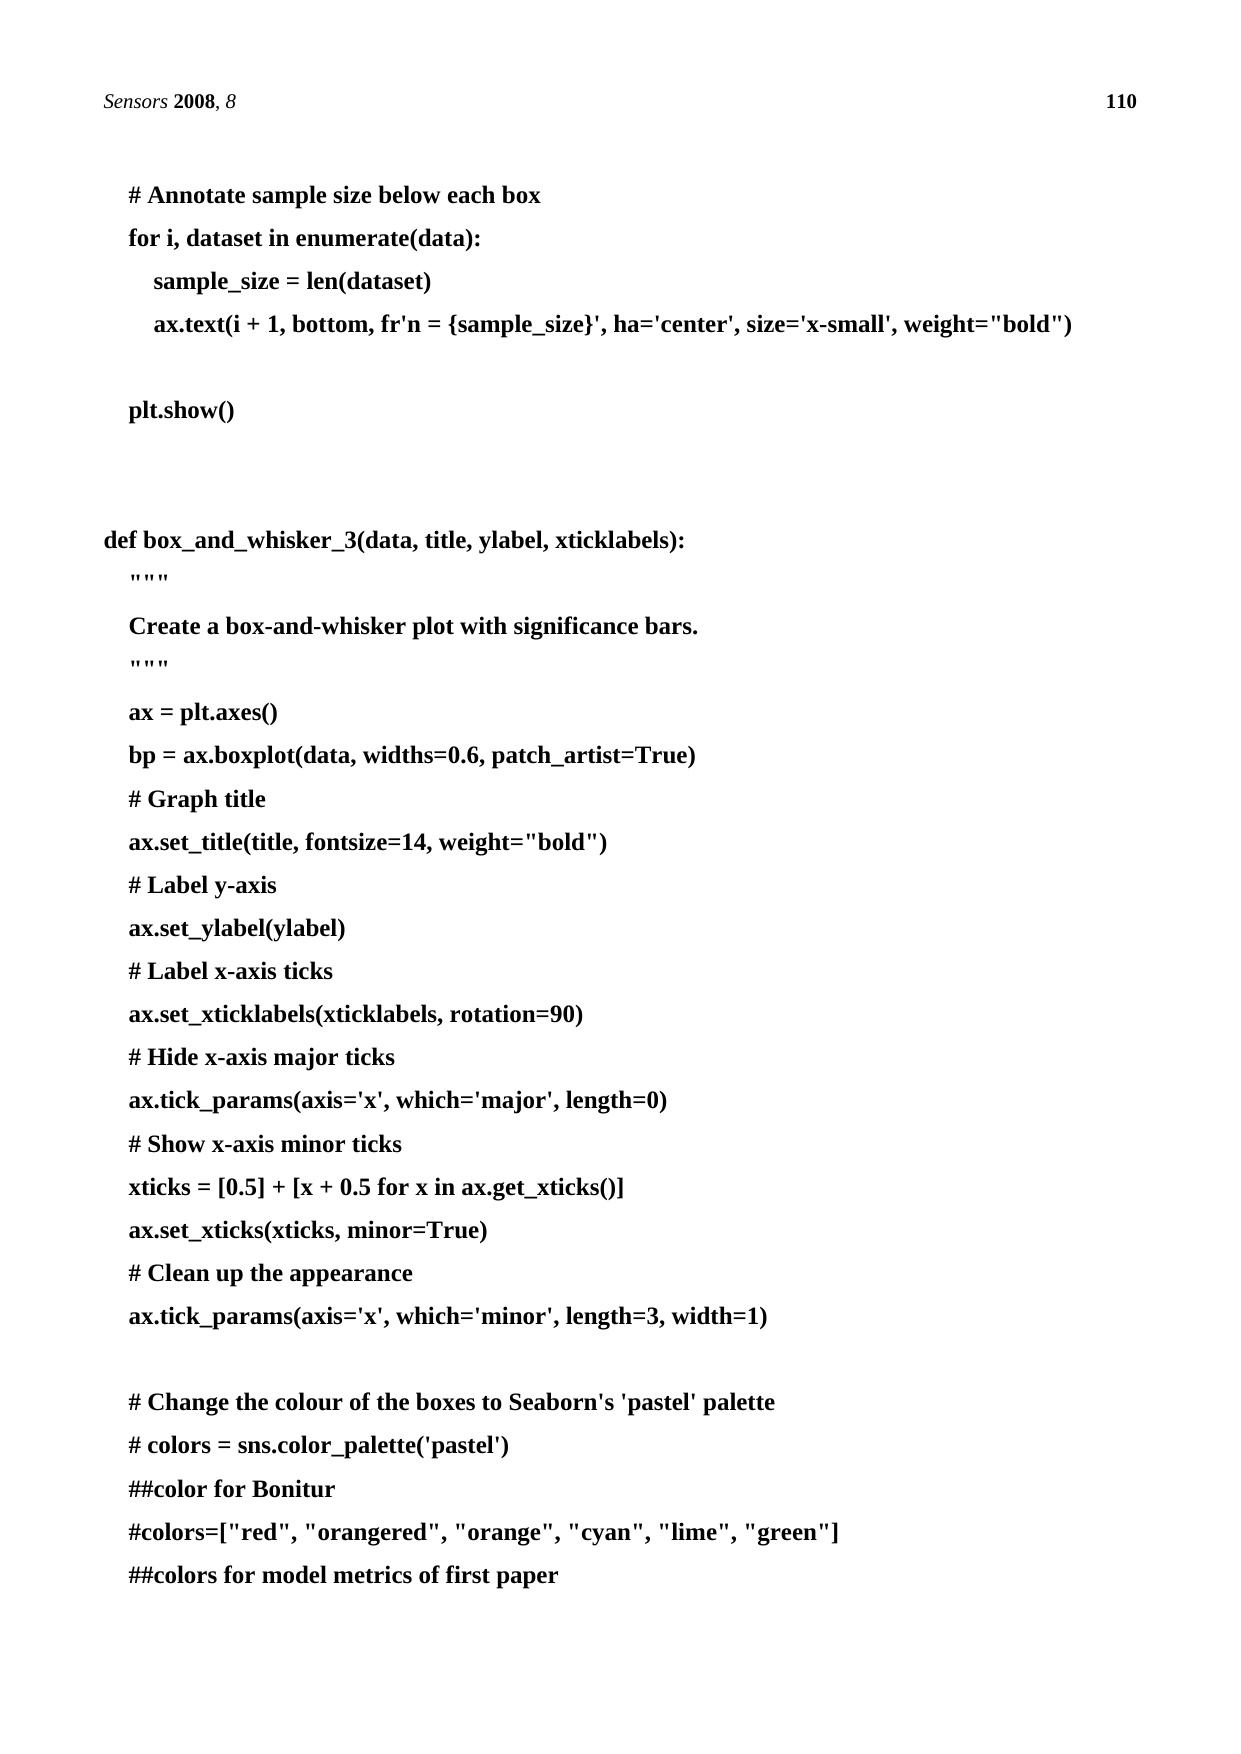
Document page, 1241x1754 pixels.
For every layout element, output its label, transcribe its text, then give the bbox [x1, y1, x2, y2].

text ##colors for model metrics of first paper [103, 1560, 1137, 1589]
text ax.set_xticks(xticks, minor=True) [103, 1215, 1137, 1244]
text plt.show() [103, 396, 1137, 424]
text ##color for Bonitur [103, 1474, 1137, 1502]
text sample_size = len(dataset) [103, 266, 1137, 295]
text bp = ax.boxplot(data, widths=0.6, patch_artist=True) [103, 741, 1137, 769]
text ax.tick_params(axis='x', which='minor', length=3, width=1) [103, 1301, 1137, 1330]
text ax.set_title(title, fontsize=14, weight="bold") [103, 827, 1137, 856]
text ax.set_ylabel(ylabel) [103, 913, 1137, 942]
text # Clean up the appearance [103, 1258, 1137, 1287]
text xticks = [0.5] + [x + 0.5 for x in ax.get_xticks()] [103, 1172, 1137, 1201]
text # Hide x-axis major ticks [103, 1042, 1137, 1071]
text # Change the colour of the boxes to Seaborn's 'pastel' palette [103, 1387, 1137, 1416]
text """ [103, 568, 1137, 597]
text # Label y-axis [103, 870, 1137, 899]
text # Label x-axis ticks [103, 956, 1137, 985]
text for i, dataset in enumerate(data): [103, 223, 1137, 252]
text ax = plt.axes() [103, 697, 1137, 726]
text # colors = sns.color_palette('pastel') [103, 1431, 1137, 1459]
text """ [103, 654, 1137, 683]
text #colors=["red", "orangered", "orange", "cyan", "lime", "green"] [103, 1517, 1137, 1546]
text # Annotate sample size below each box [103, 180, 1137, 209]
text ax.text(i + 1, bottom, fr'n = {sample_size}', ha='center', size='x-small', weight="bold") [103, 309, 1137, 338]
text ax.set_xticklabels(xticklabels, rotation=90) [103, 999, 1137, 1028]
text Create a box-and-whisker plot with significance bars. [103, 611, 1137, 640]
text # Show x-axis minor ticks [103, 1129, 1137, 1157]
text def box_and_whisker_3(data, title, ylabel, xticklabels): [103, 525, 1137, 554]
text ax.tick_params(axis='x', which='major', length=0) [103, 1086, 1137, 1114]
text # Graph title [103, 784, 1137, 812]
